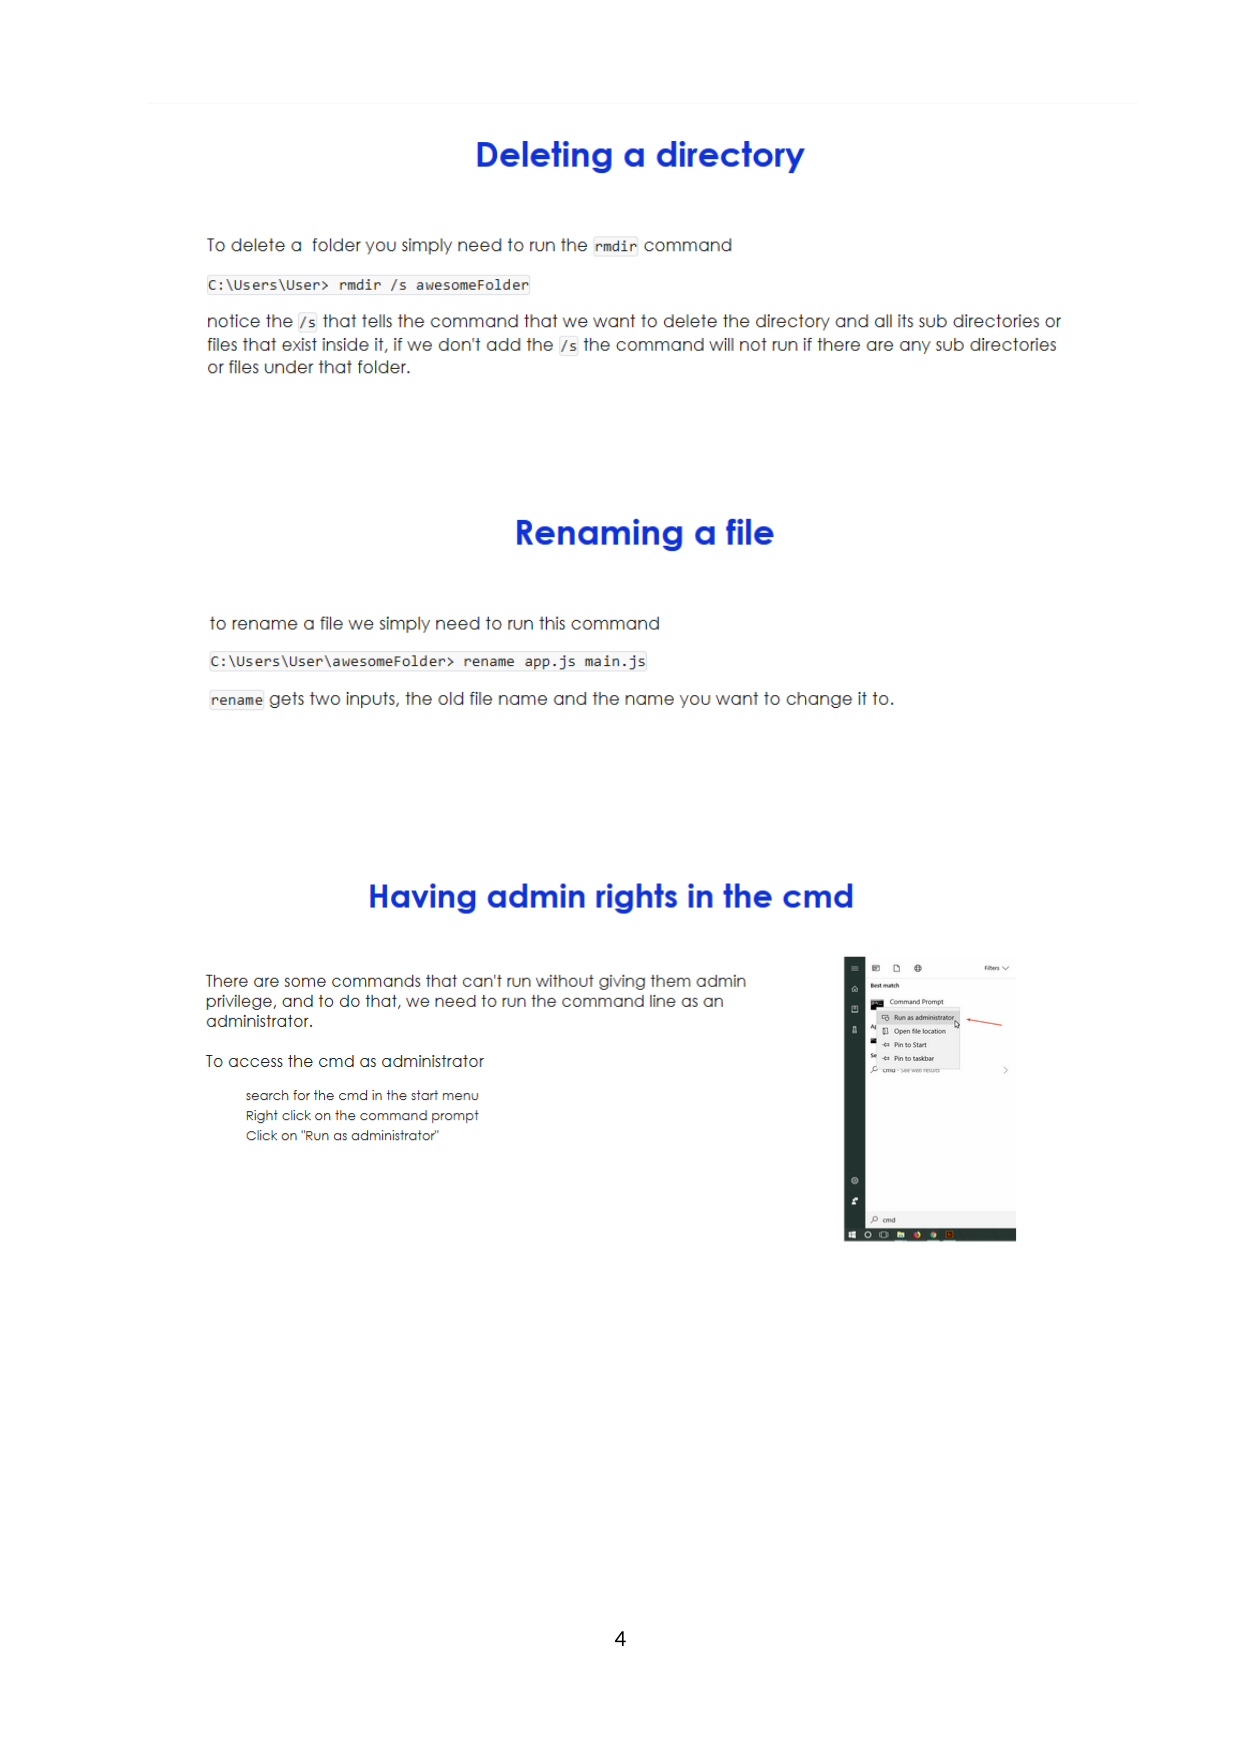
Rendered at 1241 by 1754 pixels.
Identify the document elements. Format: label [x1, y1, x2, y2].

picture [147, 860, 1127, 1347]
picture [147, 103, 1139, 482]
picture [147, 500, 1150, 796]
